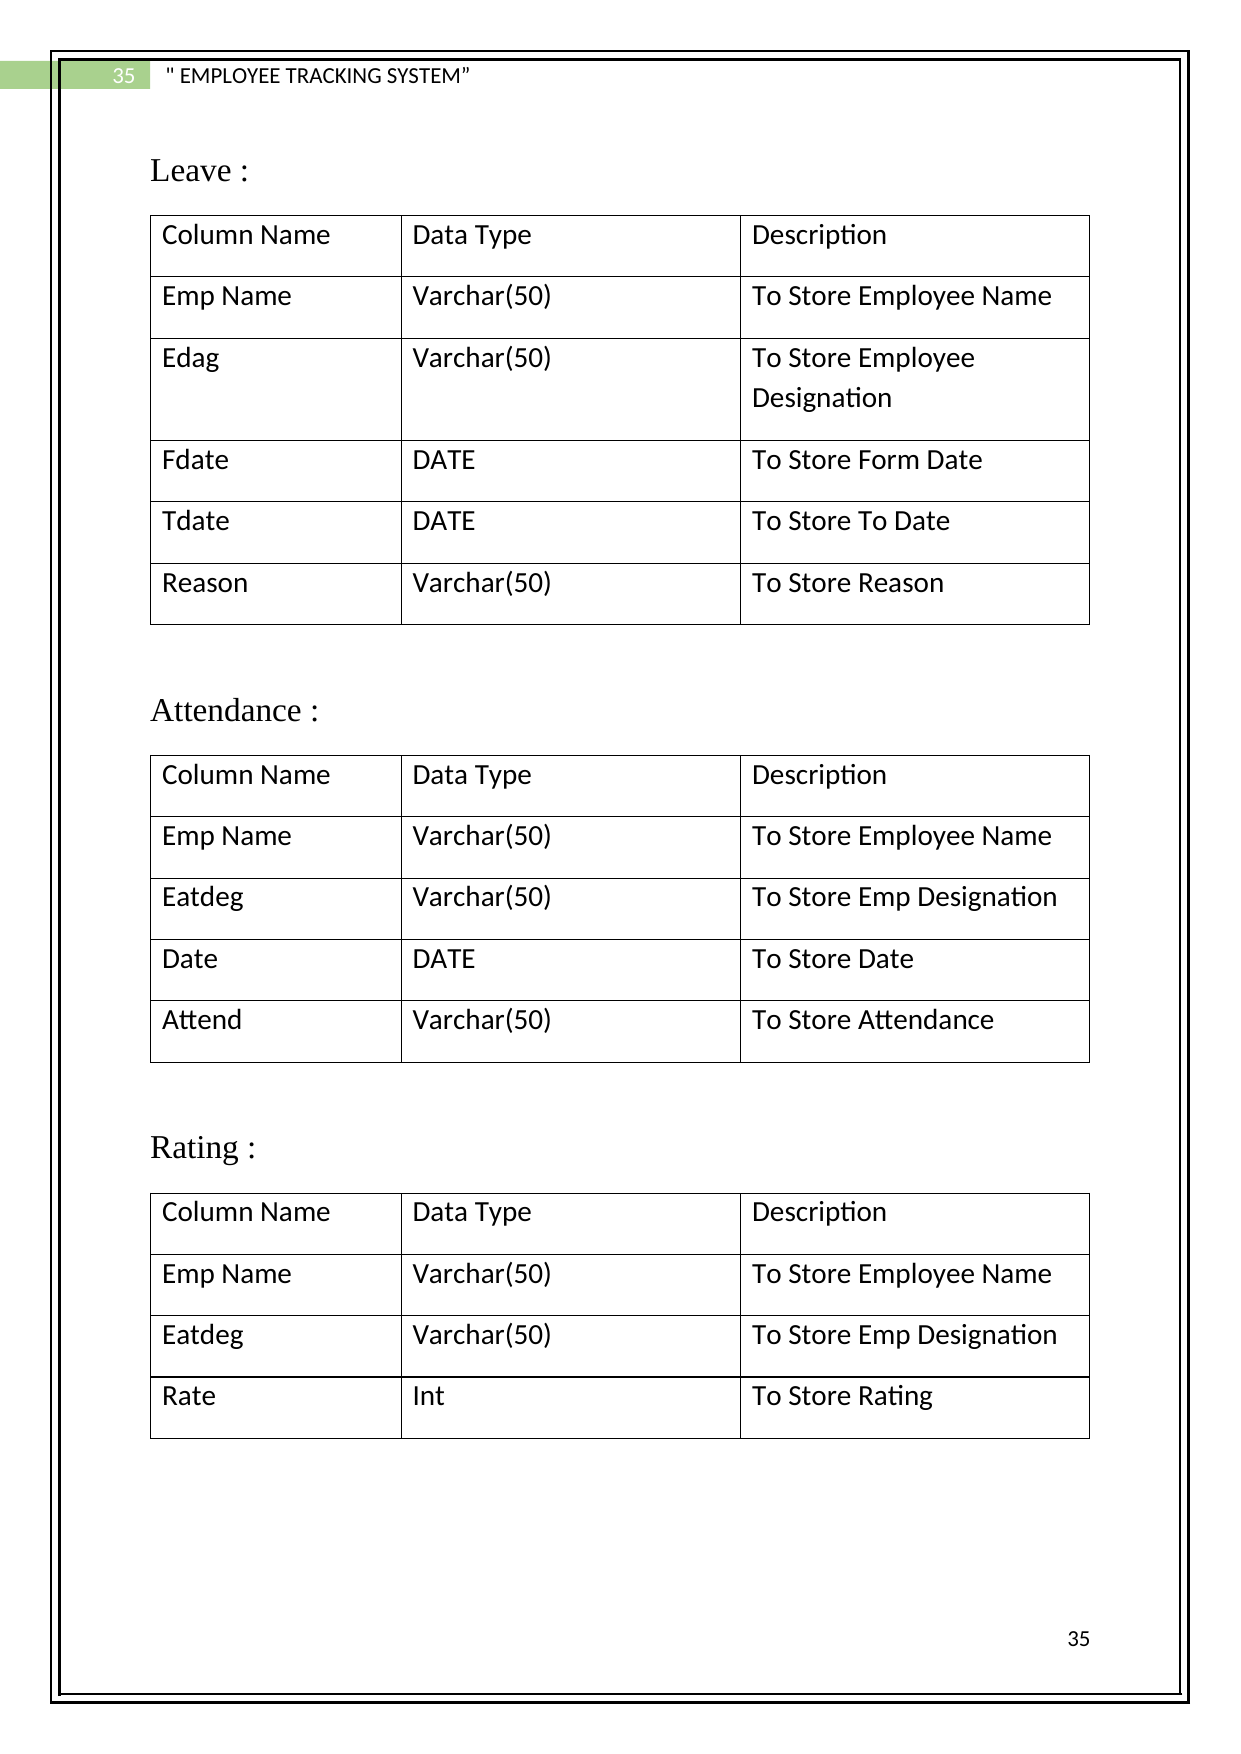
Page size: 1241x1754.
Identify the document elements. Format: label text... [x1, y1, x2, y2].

table_cell To Store Form Date [741, 441, 1089, 501]
table_header Data Type [402, 756, 740, 816]
table_cell Emp Name [151, 1255, 401, 1315]
table_cell Varchar(50) [402, 1316, 740, 1376]
text Leave : [150, 150, 1090, 188]
table_cell Tdate [151, 502, 401, 563]
table_cell To Store Employee Designation [741, 339, 1089, 440]
table_cell To Store Attendance [741, 1001, 1089, 1062]
table_cell To Store Employee Name [741, 817, 1089, 877]
table_cell Int [402, 1378, 740, 1438]
table_cell Attend [151, 1001, 401, 1062]
table_header Description [741, 1194, 1089, 1254]
table_cell Date [151, 940, 401, 1000]
table_cell Varchar(50) [402, 879, 740, 939]
table_cell Emp Name [151, 817, 401, 877]
text Rating : [150, 1127, 1090, 1166]
text Attendance : [150, 690, 1090, 728]
table_cell Varchar(50) [402, 339, 740, 440]
table_cell DATE [402, 502, 740, 563]
table_cell DATE [402, 940, 740, 1000]
table_header Data Type [402, 1194, 740, 1254]
table_cell To Store Rating [741, 1378, 1089, 1438]
table_cell To Store To Date [741, 502, 1089, 563]
table_header Column Name [151, 1194, 401, 1254]
table_cell Eatdeg [151, 1316, 401, 1376]
table_cell Emp Name [151, 277, 401, 338]
table_cell Edag [151, 339, 401, 440]
table_cell Varchar(50) [402, 817, 740, 877]
table_cell To Store Date [741, 940, 1089, 1000]
table_cell To Store Reason [741, 564, 1089, 624]
table_cell Rate [151, 1378, 401, 1438]
table_header Data Type [402, 216, 740, 276]
table_cell DATE [402, 441, 740, 501]
table_cell Varchar(50) [402, 1255, 740, 1315]
table_header Column Name [151, 216, 401, 276]
table_cell Fdate [151, 441, 401, 501]
table_cell Eatdeg [151, 879, 401, 939]
table_cell Reason [151, 564, 401, 624]
table_header Column Name [151, 756, 401, 816]
table_cell Varchar(50) [402, 564, 740, 624]
table_header Description [741, 756, 1089, 816]
table_header Description [741, 216, 1089, 276]
table_cell To Store Employee Name [741, 1255, 1089, 1315]
table_cell Varchar(50) [402, 1001, 740, 1062]
table_cell To Store Emp Designation [741, 879, 1089, 939]
table_cell To Store Emp Designation [741, 1316, 1089, 1376]
table_cell Varchar(50) [402, 277, 740, 338]
table_cell To Store Employee Name [741, 277, 1089, 338]
